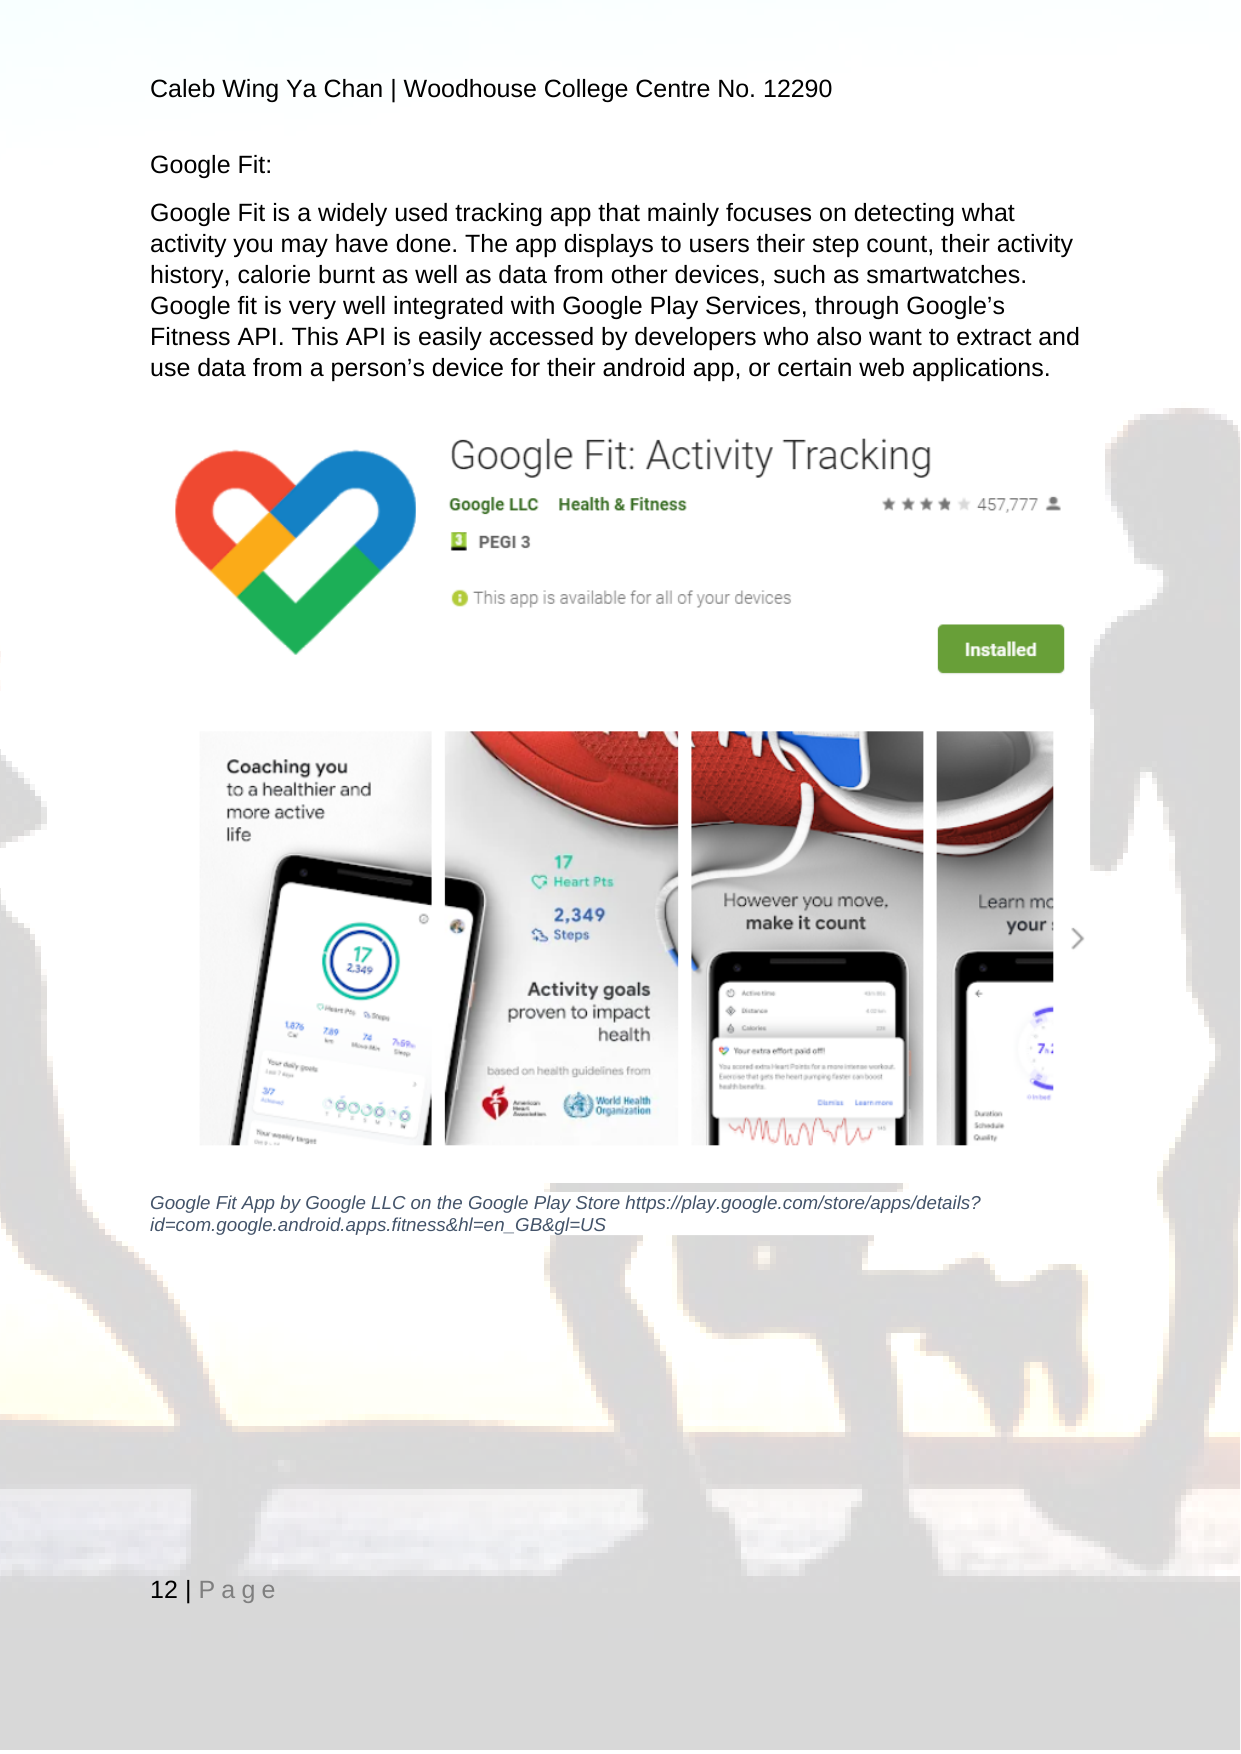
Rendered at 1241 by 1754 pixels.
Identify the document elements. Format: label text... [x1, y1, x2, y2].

text Google Fit is a widely used tracking app that mainly focuses on detecting what activity you may have done. The app displays to users their step count, their activity history, calorie burnt as well as data from other devices, such as smartwatches. Google fit is very well integrated with Google Play Services, through Google’s Fitness API. This API is easily accessed by developers who also want to extract and use data from a person’s device for their android app, or certain web applications. [150, 198, 1090, 382]
picture [150, 400, 1091, 1183]
text Google Fit: [150, 150, 1090, 179]
